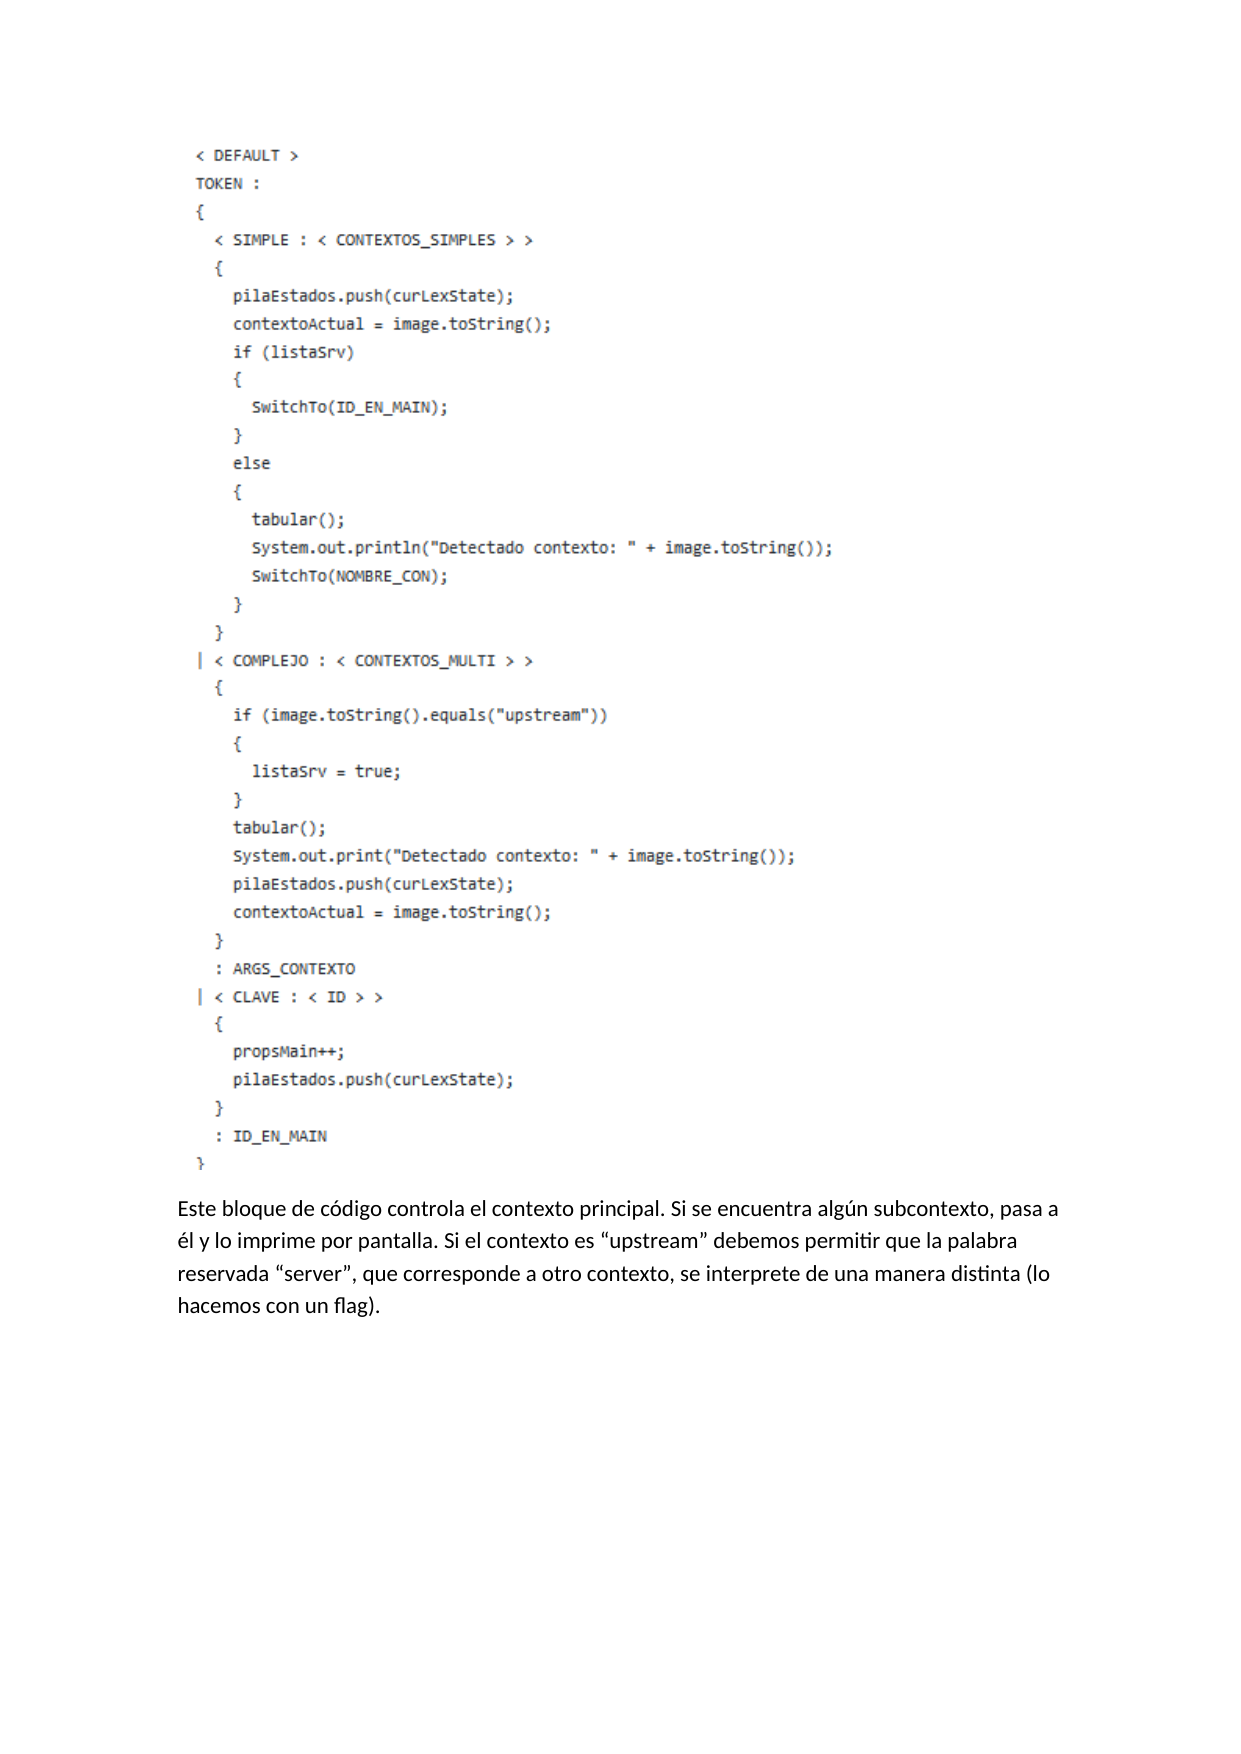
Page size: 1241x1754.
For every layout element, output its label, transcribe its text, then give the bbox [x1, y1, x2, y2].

picture [177, 147, 851, 1170]
text Este bloque de código controla el contexto principal. Si se encuentra algún subcontexto, pasa a él y lo imprime por pantalla. Si el contexto es “upstream” debemos permitir que la palabra reservada “server”, que corresponde a otro contexto, se interprete de una manera distinta (lo hacemos con un flag). [177, 1194, 1063, 1319]
